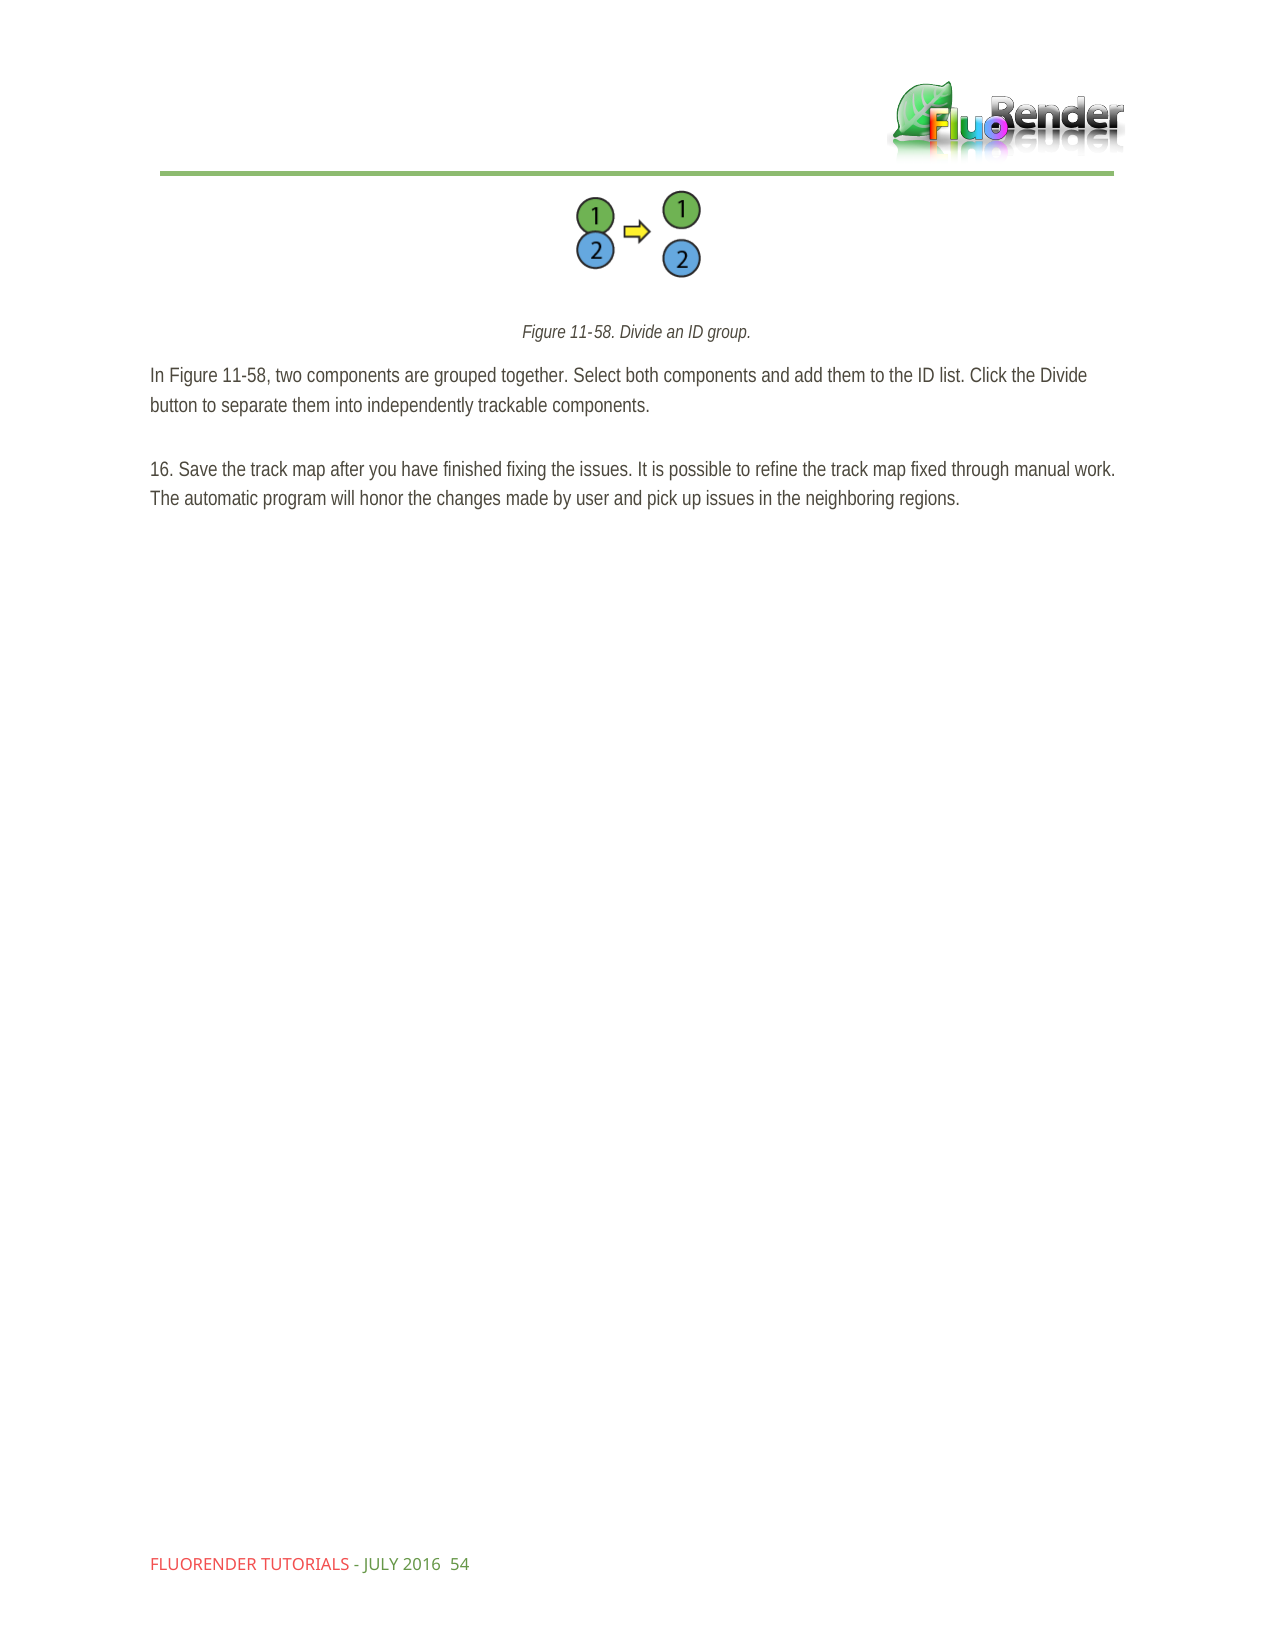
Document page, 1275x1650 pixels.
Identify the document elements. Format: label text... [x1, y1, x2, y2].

picture [887, 75, 1125, 165]
text 16. Save the track map after you have finished fixing the issues. It is possible to refine the track map fixed through manual work. The automatic program will honor the changes made by user and pick up issues in the neighboring regions. [150, 456, 1125, 510]
picture [567, 188, 708, 282]
